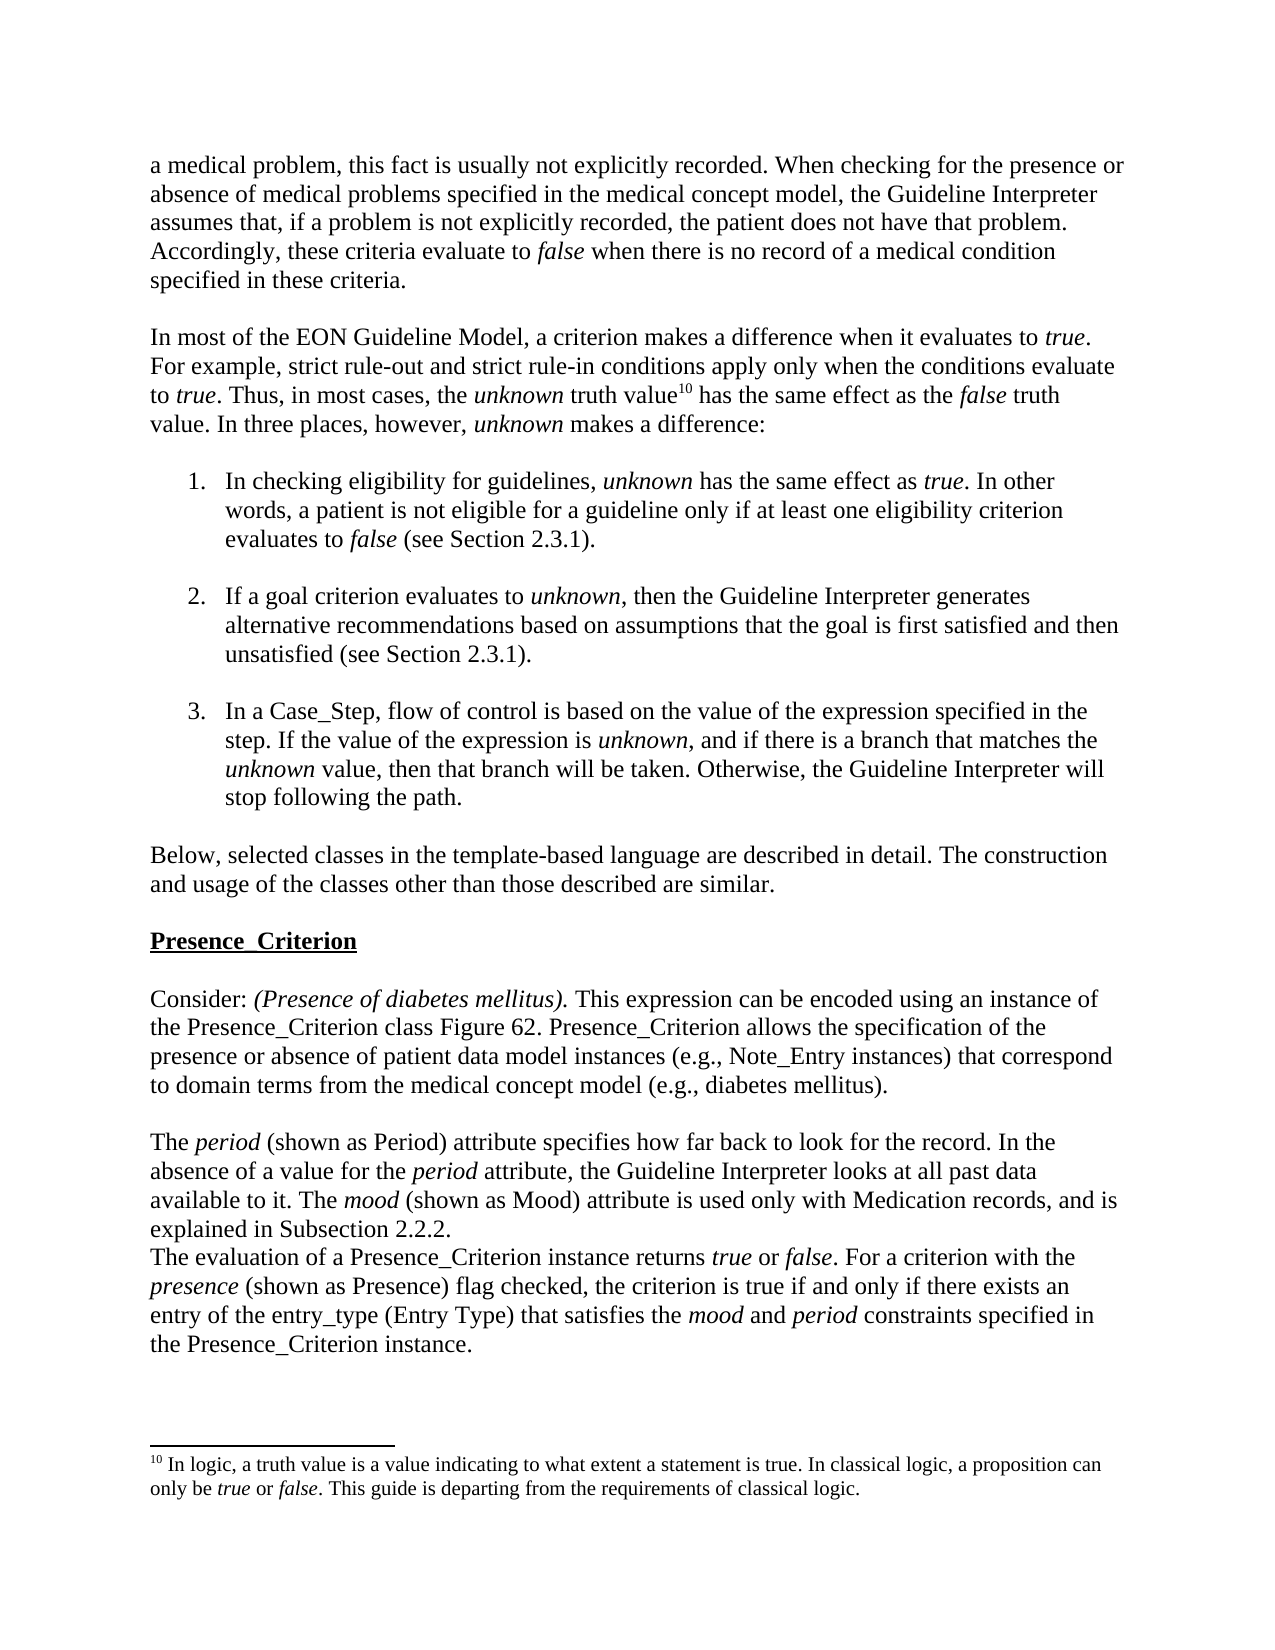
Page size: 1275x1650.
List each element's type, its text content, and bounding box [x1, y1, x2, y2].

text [150, 150, 1125, 294]
text Presence_Criterion [150, 926, 1125, 955]
text The period (shown as Period) attribute specifies how far back to look for the record. In the absence of a value for the period attribute, the Guideline Interpreter looks at all past data available to it. The mood (shown as Mood) attribute is used only with Medication records, and is explained in Subsection II.1.1.2. [150, 1127, 1125, 1242]
text In most of the EON Guideline Model, a criterion makes a difference when it evaluates to true. For example, strict rule-out and strict rule-in conditions apply only when the conditions evaluate to true. Thus, in most cases, the unknown truth value has the same effect as the false truth value. In three places, however, unknown makes a difference: [150, 322, 1125, 437]
list If a goal criterion evaluates to unknown, then the Guideline Interpreter generates alternative recommendations based on assumptions that the goal is first satisfied and then unsatisfied (see Section II.1.1.5). [187, 581, 1125, 667]
text The evaluation of a Presence_Criterion instance returns true or false. For a criterion with the presence (shown as Presence) flag checked, the criterion is true if and only if there exists an entry of the entry_type (Entry Type) that satisfies the mood and period constraints specified in the Presence_Criterion instance. [150, 1242, 1125, 1357]
list In a Case_Step, flow of control is based on the value of the expression specified in the step. If the value of the expression is unknown, and if there is a branch that matches the unknown value, then that branch will be taken. Otherwise, the Guideline Interpreter will stop following the path. [187, 696, 1125, 811]
text Below, selected classes in the template-based language are described in detail. The construction and usage of the classes other than those described are similar. [150, 840, 1125, 897]
list In checking eligibility for guidelines, unknown has the same effect as true. In other words, a patient is not eligible for a guideline only if at least one eligibility criterion evaluates to false (see Section II.1.1.5). [187, 466, 1125, 552]
